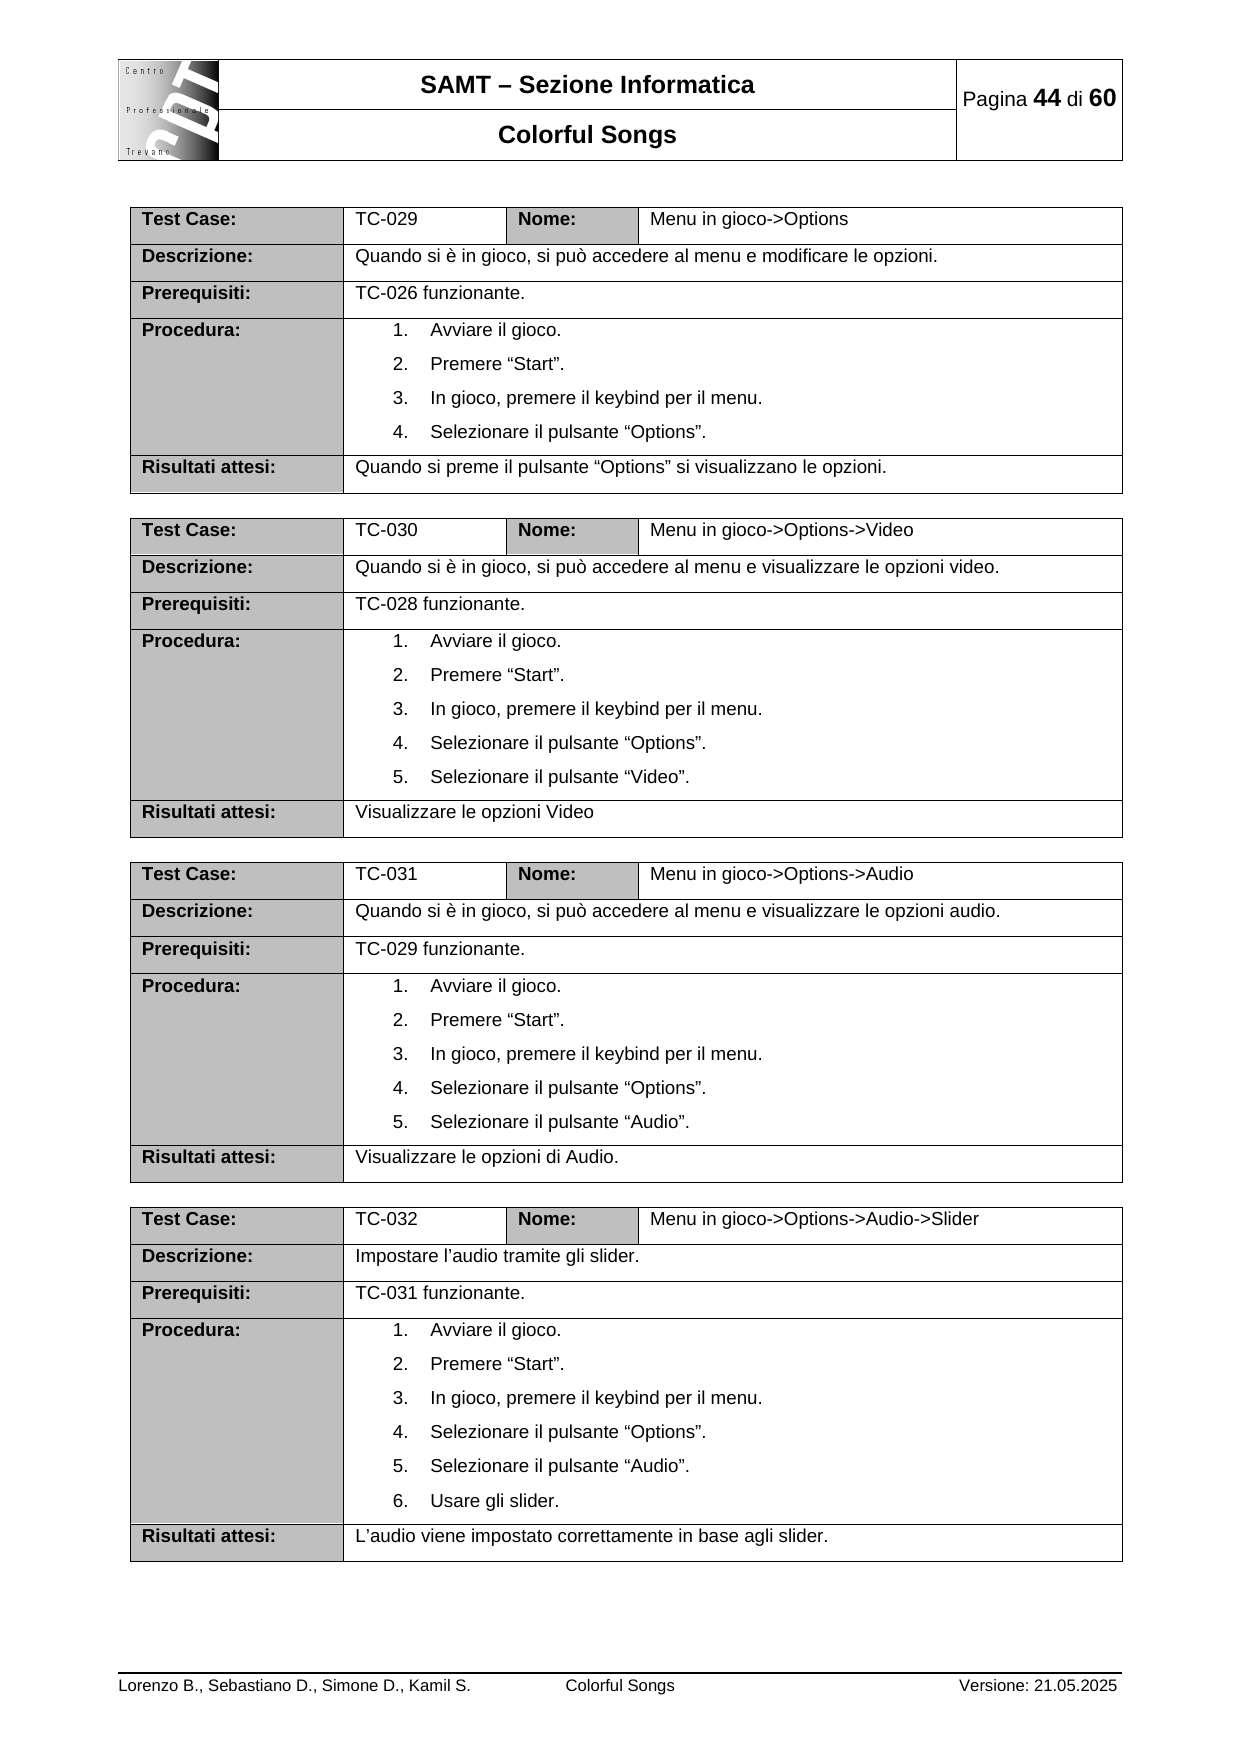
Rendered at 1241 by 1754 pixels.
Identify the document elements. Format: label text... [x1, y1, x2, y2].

table_header Nome: [507, 1208, 638, 1244]
table_cell Prerequisiti: [131, 593, 343, 629]
table_cell Descrizione: [131, 556, 343, 592]
table_cell L’audio viene impostato correttamente in base agli slider. [344, 1525, 1122, 1561]
table_cell TC-031 funzionante. [344, 1282, 1122, 1318]
table_cell Descrizione: [131, 1245, 343, 1281]
table_cell TC-028 funzionante. [344, 593, 1122, 629]
table_header Menu in gioco->Options->Audio [639, 863, 1122, 899]
table_header Menu in gioco->Options->Video [639, 519, 1122, 554]
table_cell Procedura: [131, 319, 343, 455]
table_cell TC-026 funzionante. [344, 282, 1122, 318]
table_cell Prerequisiti: [131, 937, 343, 973]
table_header Test Case: [131, 863, 343, 899]
table_cell Descrizione: [131, 900, 343, 936]
table_header TC-029 [344, 208, 506, 244]
table_cell TC-029 funzionante. [344, 937, 1122, 973]
table_header Test Case: [131, 1208, 343, 1244]
table_cell Avviare il gioco. Premere “Start”. In gioco, premere il keybind per il menu. Selezionare il pulsante “Options”. Selezionare il pulsante “Video”. [344, 630, 1122, 800]
table_cell Prerequisiti: [131, 282, 343, 318]
table_cell Risultati attesi: [131, 1525, 343, 1561]
table_cell Quando si è in gioco, si può accedere al menu e visualizzare le opzioni video. [344, 556, 1122, 592]
table_header Nome: [507, 863, 638, 899]
table_header TC-032 [344, 1208, 506, 1244]
table_cell Avviare il gioco. Premere “Start”. In gioco, premere il keybind per il menu. Selezionare il pulsante “Options”. [344, 319, 1122, 455]
table_cell Avviare il gioco. Premere “Start”. In gioco, premere il keybind per il menu. Selezionare il pulsante “Options”. Selezionare il pulsante “Audio”. [344, 974, 1122, 1145]
table_cell Visualizzare le opzioni Video [344, 801, 1122, 837]
table_cell Quando si preme il pulsante “Options” si visualizzano le opzioni. [344, 456, 1122, 492]
table_header Menu in gioco->Options [639, 208, 1122, 244]
table_cell Impostare l’audio tramite gli slider. [344, 1245, 1122, 1281]
table_cell Descrizione: [131, 245, 343, 281]
table_cell Procedura: [131, 974, 343, 1145]
table_cell Risultati attesi: [131, 1146, 343, 1182]
table_header Menu in gioco->Options->Audio->Slider [639, 1208, 1122, 1244]
picture [118, 60, 219, 160]
table_cell Prerequisiti: [131, 1282, 343, 1318]
table_cell Risultati attesi: [131, 456, 343, 492]
table_cell Procedura: [131, 1319, 343, 1523]
table_header TC-031 [344, 863, 506, 899]
table_cell Visualizzare le opzioni di Audio. [344, 1146, 1122, 1182]
table_cell Procedura: [131, 630, 343, 800]
table_cell Risultati attesi: [131, 801, 343, 837]
table_header Nome: [507, 519, 638, 554]
table_header Nome: [507, 208, 638, 244]
table_cell Quando si è in gioco, si può accedere al menu e modificare le opzioni. [344, 245, 1122, 281]
table_header TC-030 [344, 519, 506, 554]
table_header Test Case: [131, 208, 343, 244]
table_cell Avviare il gioco. Premere “Start”. In gioco, premere il keybind per il menu. Selezionare il pulsante “Options”. Selezionare il pulsante “Audio”. Usare gli slider. [344, 1319, 1122, 1523]
table_cell Quando si è in gioco, si può accedere al menu e visualizzare le opzioni audio. [344, 900, 1122, 936]
table_header Test Case: [131, 519, 343, 554]
